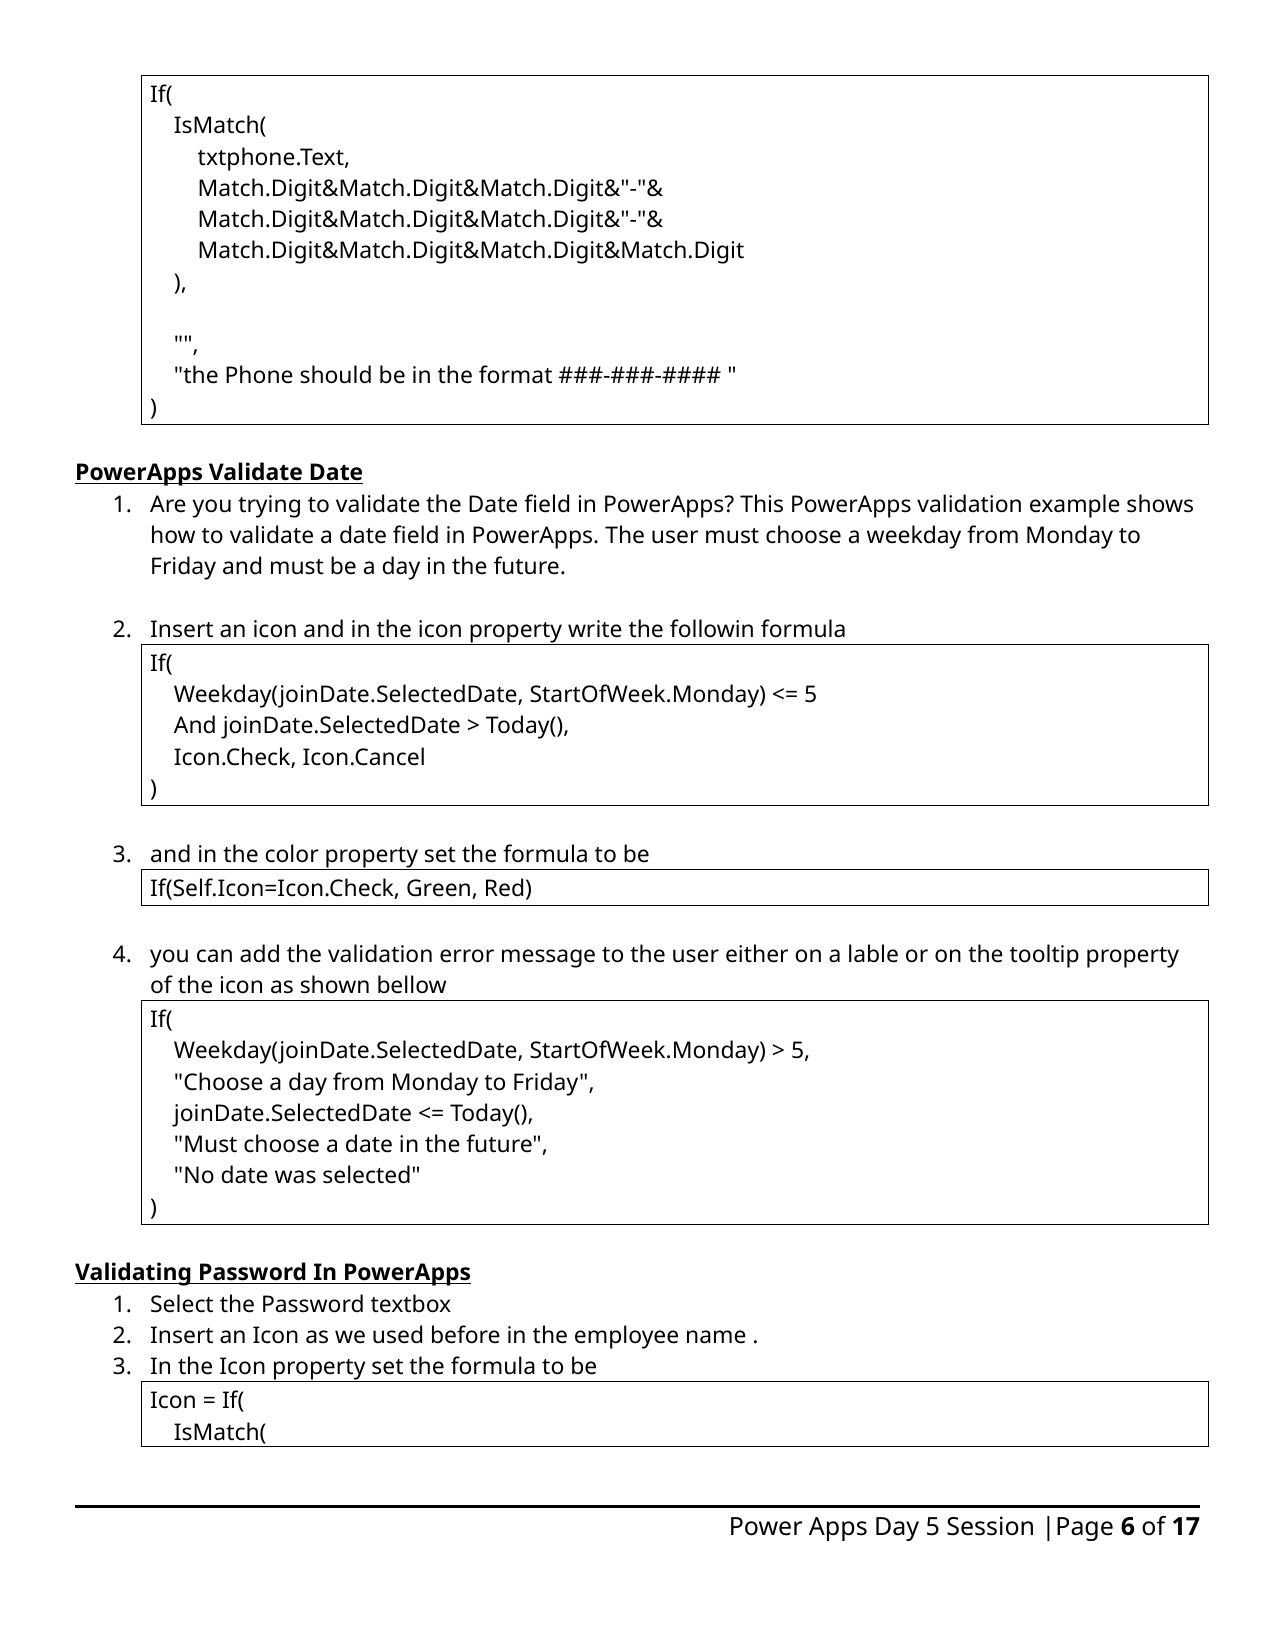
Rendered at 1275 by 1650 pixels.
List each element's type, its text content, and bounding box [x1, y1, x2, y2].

text "", [142, 325, 1208, 356]
text "Must choose a date in the future", [142, 1125, 1208, 1156]
text If( [142, 645, 1208, 675]
text "the Phone should be in the format ###-###-#### " [142, 356, 1208, 387]
text Validating Password In PowerApps [75, 1256, 1200, 1287]
list Are you trying to validate the Date field in PowerApps? This PowerApps validation example shows how to validate a date field in PowerApps. The user must choose a weekday from Monday to Friday and must be a day in the future. [112, 487, 1200, 581]
text If( [142, 1001, 1208, 1031]
text PowerApps Validate Date [75, 456, 1200, 487]
text "No date was selected" [142, 1156, 1208, 1187]
text Match.Digit&Match.Digit&Match.Digit&"-"& [142, 200, 1208, 231]
text ) [142, 387, 1208, 424]
text Icon = If( [142, 1382, 1208, 1412]
text Weekday(joinDate.SelectedDate, StartOfWeek.Monday) <= 5 [142, 675, 1208, 706]
text If(Self.Icon=Icon.Check, Green, Red) [142, 870, 1208, 905]
text joinDate.SelectedDate <= Today(), [142, 1094, 1208, 1125]
list and in the color property set the formula to be [112, 837, 1200, 869]
list Select the Password textbox [112, 1287, 1200, 1319]
text Icon.Check, Icon.Cancel [142, 737, 1208, 769]
text Weekday(joinDate.SelectedDate, StartOfWeek.Monday) > 5, [142, 1031, 1208, 1062]
text Match.Digit&Match.Digit&Match.Digit&Match.Digit [142, 231, 1208, 262]
list In the Icon property set the formula to be [112, 1350, 1200, 1381]
text txtphone.Text, [142, 137, 1208, 169]
text "Choose a day from Monday to Friday", [142, 1062, 1208, 1094]
text ), [142, 262, 1208, 297]
text If( [142, 76, 1208, 106]
list you can add the validation error message to the user either on a lable or on the tooltip property of the icon as shown bellow [112, 937, 1200, 1000]
text And joinDate.SelectedDate > Today(), [142, 706, 1208, 737]
text ) [142, 769, 1208, 805]
text IsMatch( [142, 106, 1208, 137]
list Insert an icon and in the icon property write the followin formula [112, 612, 1200, 644]
text IsMatch( [142, 1412, 1208, 1446]
text ) [142, 1187, 1208, 1224]
list Insert an Icon as we used before in the employee name . [112, 1319, 1200, 1350]
text Match.Digit&Match.Digit&Match.Digit&"-"& [142, 169, 1208, 200]
